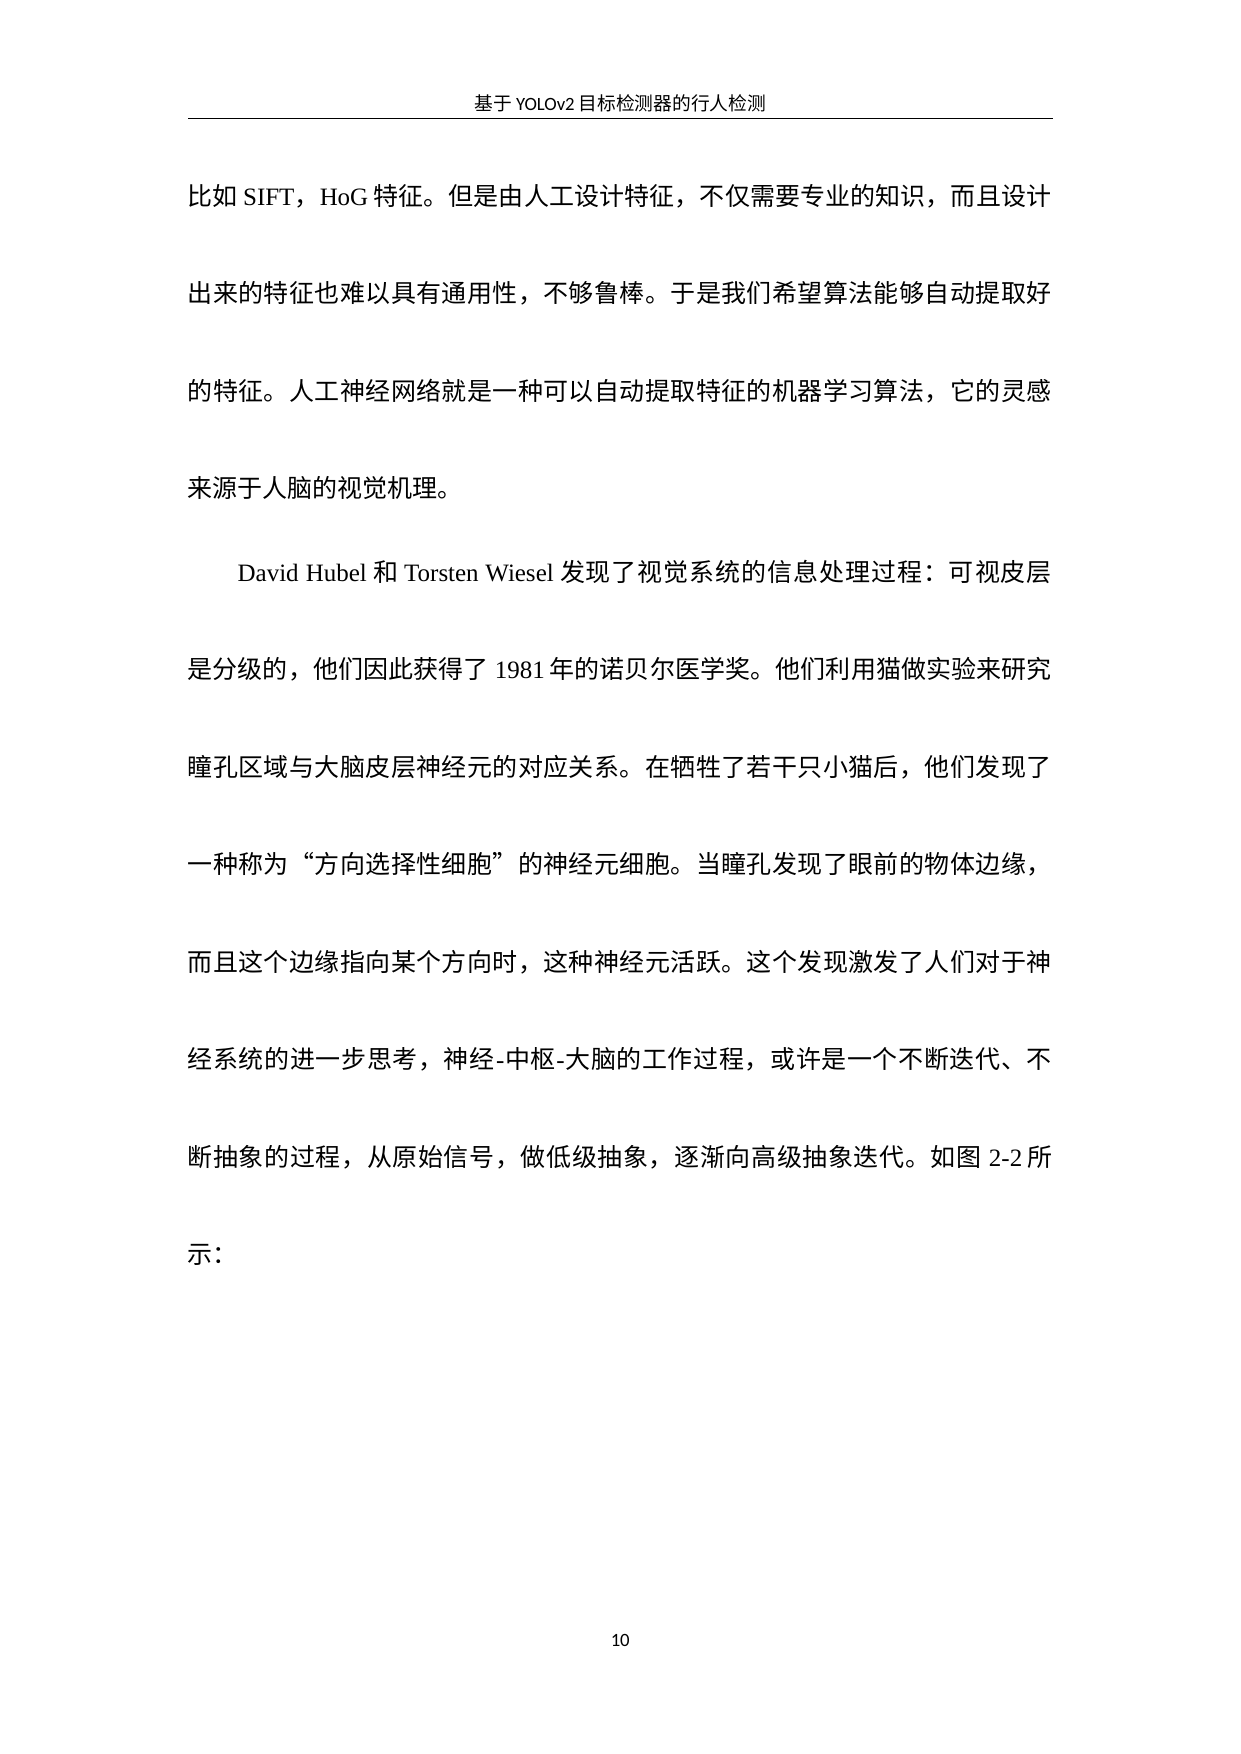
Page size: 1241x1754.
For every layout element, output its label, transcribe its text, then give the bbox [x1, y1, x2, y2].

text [187, 162, 1053, 519]
text David Hubel和Torsten Wiesel发现了视觉系统的信息处理过程：可视皮层是分级的，他们因此获得了1981年的诺贝尔医学奖。他们利用猫做实验来研究瞳孔区域与大脑皮层神经元的对应关系。在牺牲了若干只小猫后，他们发现了一种称为“方向选择性细胞”的神经元细胞。当瞳孔发现了眼前的物体边缘，而且这个边缘指向某个方向时，这种神经元活跃。这个发现激发了人们对于神经系统的进一步思考，神经-中枢-大脑的工作过程，或许是一个不断迭代、不断抽象的过程，从原始信号，做低级抽象，逐渐向高级抽象迭代。如图2-2所示： [187, 538, 1053, 1285]
